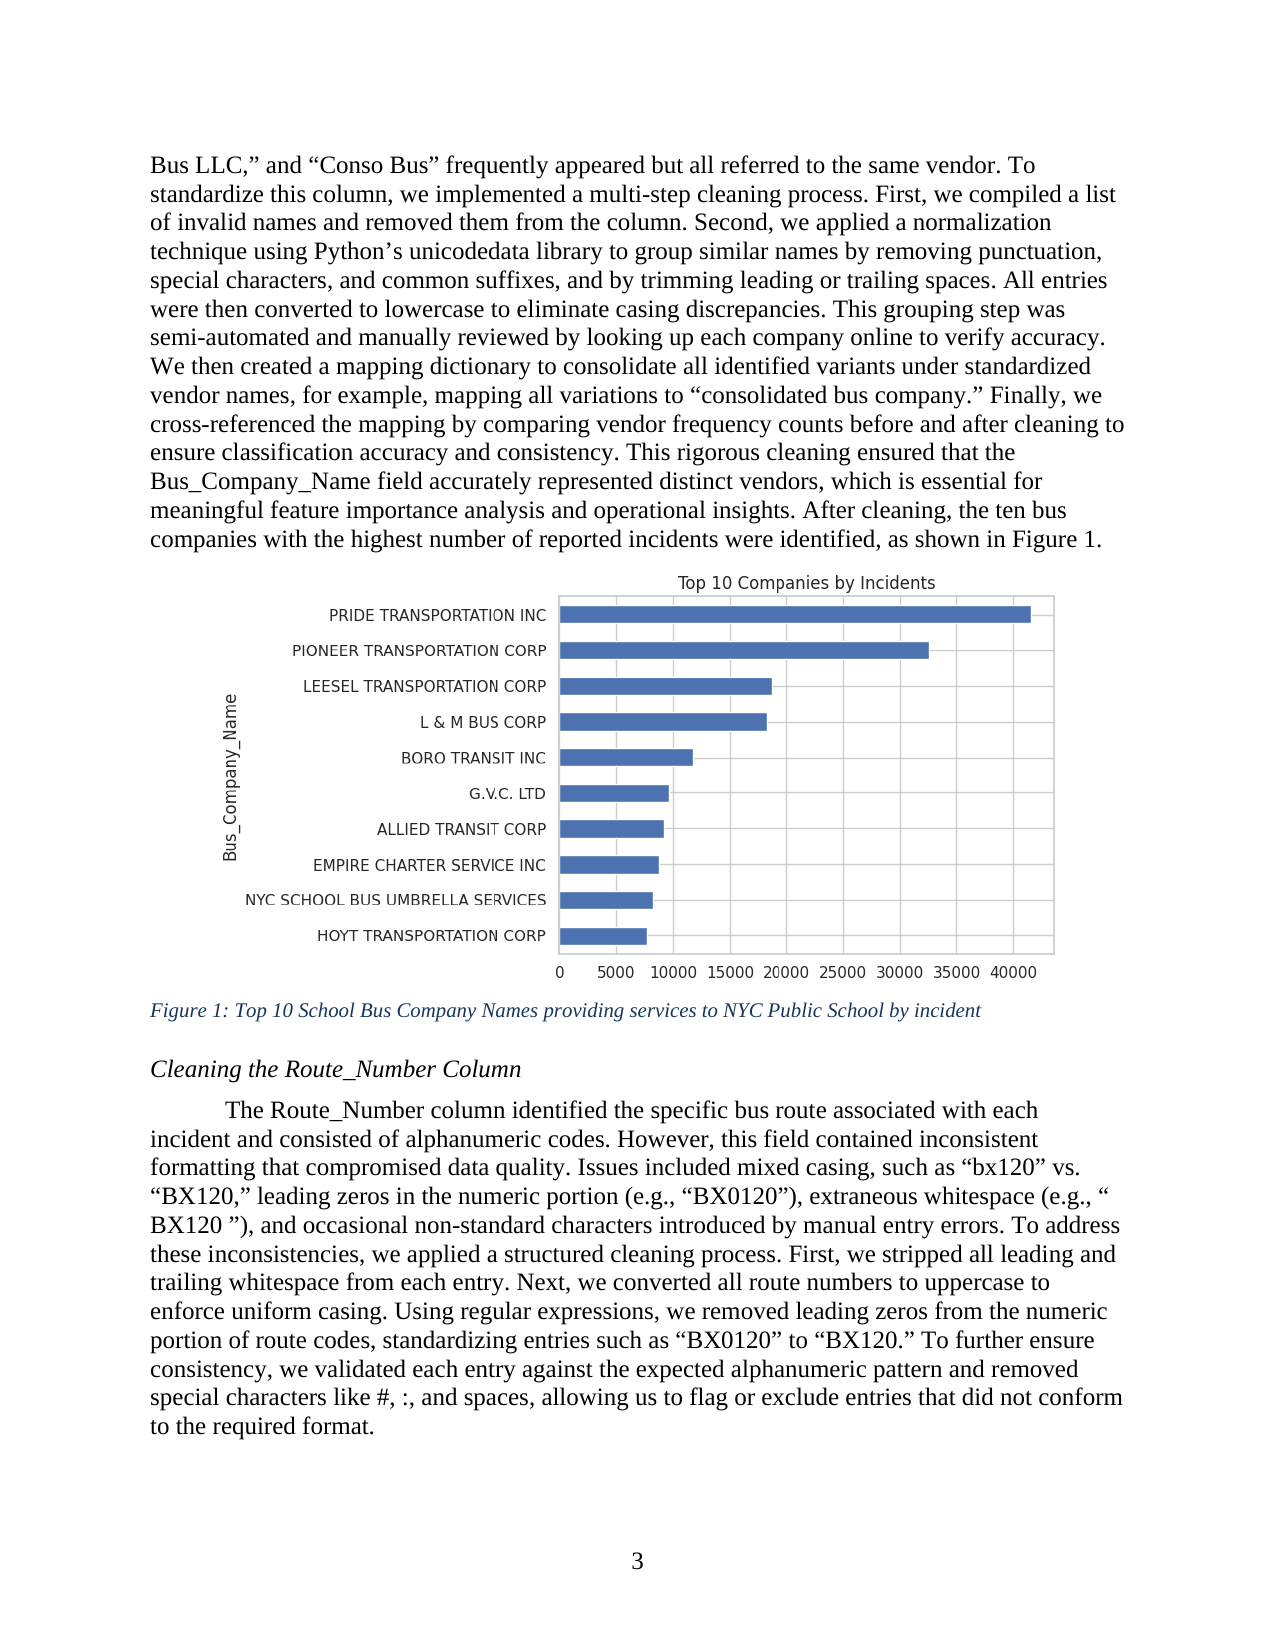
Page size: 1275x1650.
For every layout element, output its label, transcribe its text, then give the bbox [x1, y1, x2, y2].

picture [212, 565, 1063, 990]
text The Route_Number column identified the specific bus route associated with each incident and consisted of alphanumeric codes. However, this field contained inconsistent formatting that compromised data quality. Issues included mixed casing, such as “bx120” vs. “BX120,” leading zeros in the numeric portion (e.g., “BX0120”), extraneous whitespace (e.g., “ BX120 ”), and occasional non-standard characters introduced by manual entry errors. To address these inconsistencies, we applied a structured cleaning process. First, we stripped all leading and trailing whitespace from each entry. Next, we converted all route numbers to uppercase to enforce uniform casing. Using regular expressions, we removed leading zeros from the numeric portion of route codes, standardizing entries such as “BX0120” to “BX120.” To further ensure consistency, we validated each entry against the expected alphanumeric pattern and removed special characters like #, :, and spaces, allowing us to flag or exclude entries that did not conform to the required format. [150, 1095, 1125, 1440]
subtitle Cleaning the Route_Number Column [150, 1054, 1125, 1082]
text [150, 150, 1125, 552]
